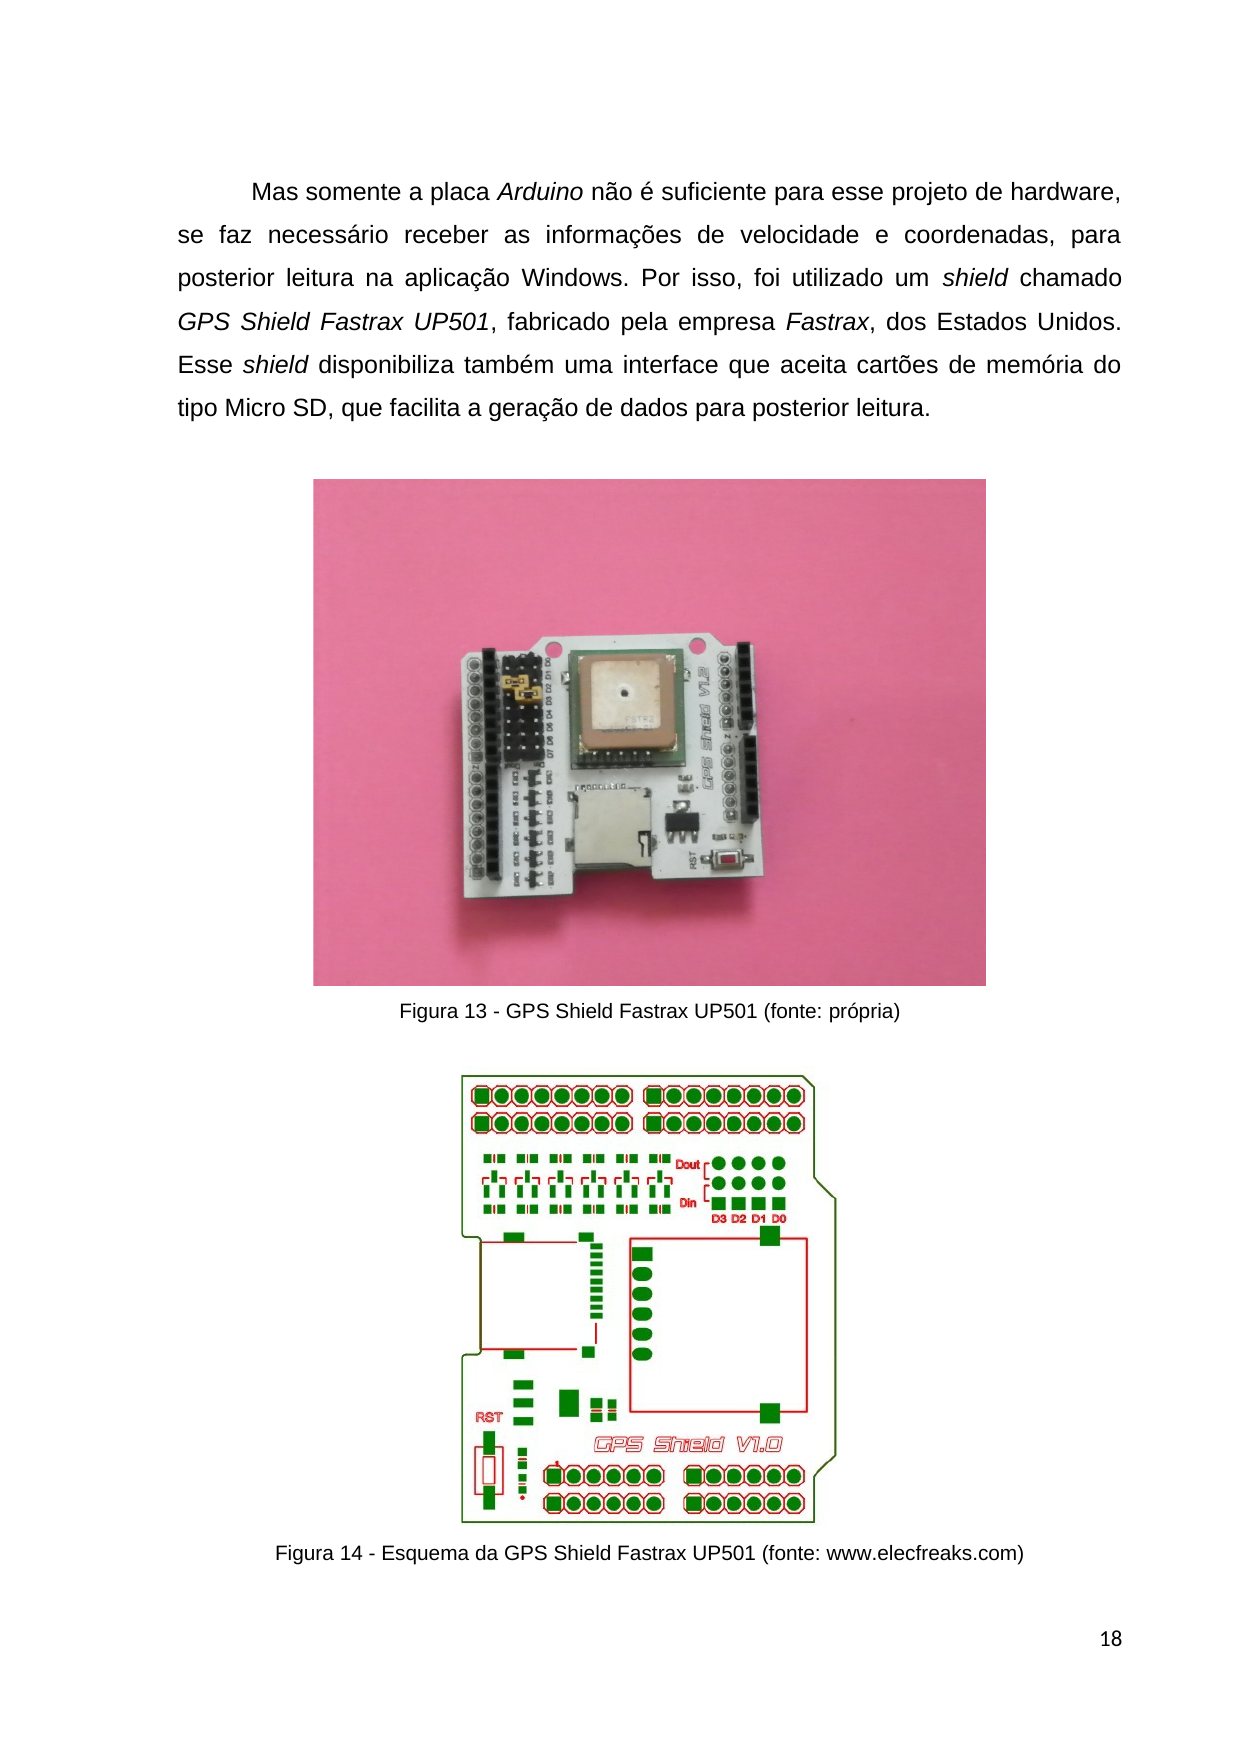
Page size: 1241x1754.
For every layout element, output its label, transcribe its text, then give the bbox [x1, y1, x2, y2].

text Figura 14 - Esquema da GPS Shield Fastrax UP501 (fonte: www.elecfreaks.com) [177, 1540, 1122, 1564]
text Figura 13 - GPS Shield Fastrax UP501 (fonte: própria) [177, 999, 1122, 1023]
text Mas somente a placa Arduino não é suficiente para esse projeto de hardware, se faz necessário receber as informações de velocidade e coordenadas, para posterior leitura na aplicação Windows. Por isso, foi utilizado um shield chamado GPS Shield Fastrax UP501, fabricado pela empresa Fastrax, dos Estados Unidos. Esse shield disponibiliza também uma interface que aceita cartões de memória do tipo Micro SD, que facilita a geração de dados para posterior leitura. [177, 177, 1122, 422]
picture [313, 479, 986, 986]
picture [461, 1066, 839, 1527]
